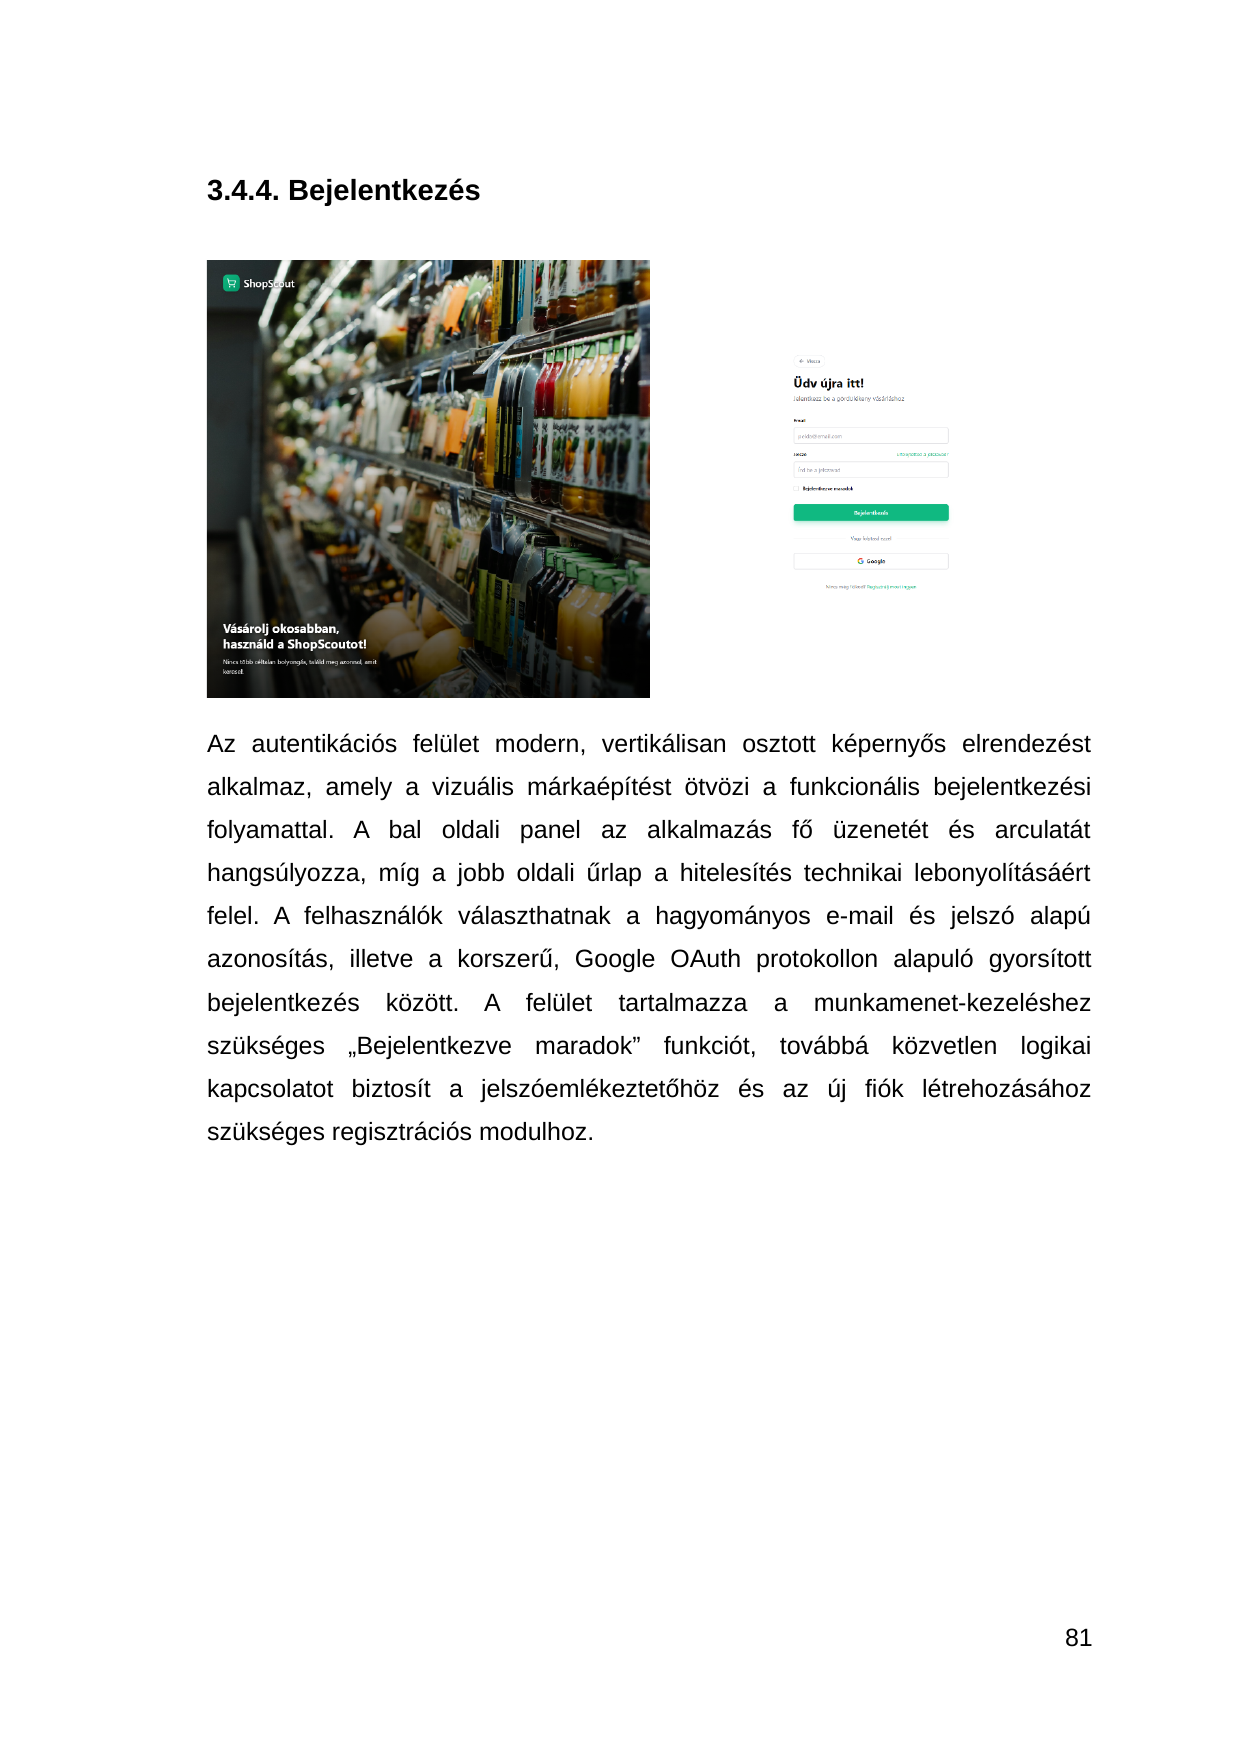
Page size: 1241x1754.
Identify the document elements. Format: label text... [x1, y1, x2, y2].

picture [206, 260, 1092, 698]
text Az autentikációs felület modern, vertikálisan osztott képernyős elrendezést alkalmaz, amely a vizuális márkaépítést ötvözi a funkcionális bejelentkezési folyamattal. A bal oldali panel az alkalmazás fő üzenetét és arculatát hangsúlyozza, míg a jobb oldali űrlap a hitelesítés technikai lebonyolításáért felel. A felhasználók választhatnak a hagyományos e-mail és jelszó alapú azonosítás, illetve a korszerű, Google OAuth protokollon alapuló gyorsított bejelentkezés között. A felület tartalmazza a munkamenet-kezeléshez szükséges „Bejelentkezve maradok” funkciót, továbbá közvetlen logikai kapcsolatot biztosít a jelszóemlékeztetőhöz és az új fiók létrehozásához szükséges regisztrációs modulhoz. [207, 729, 1092, 1146]
subtitle Bejelentkezés [207, 173, 1092, 206]
